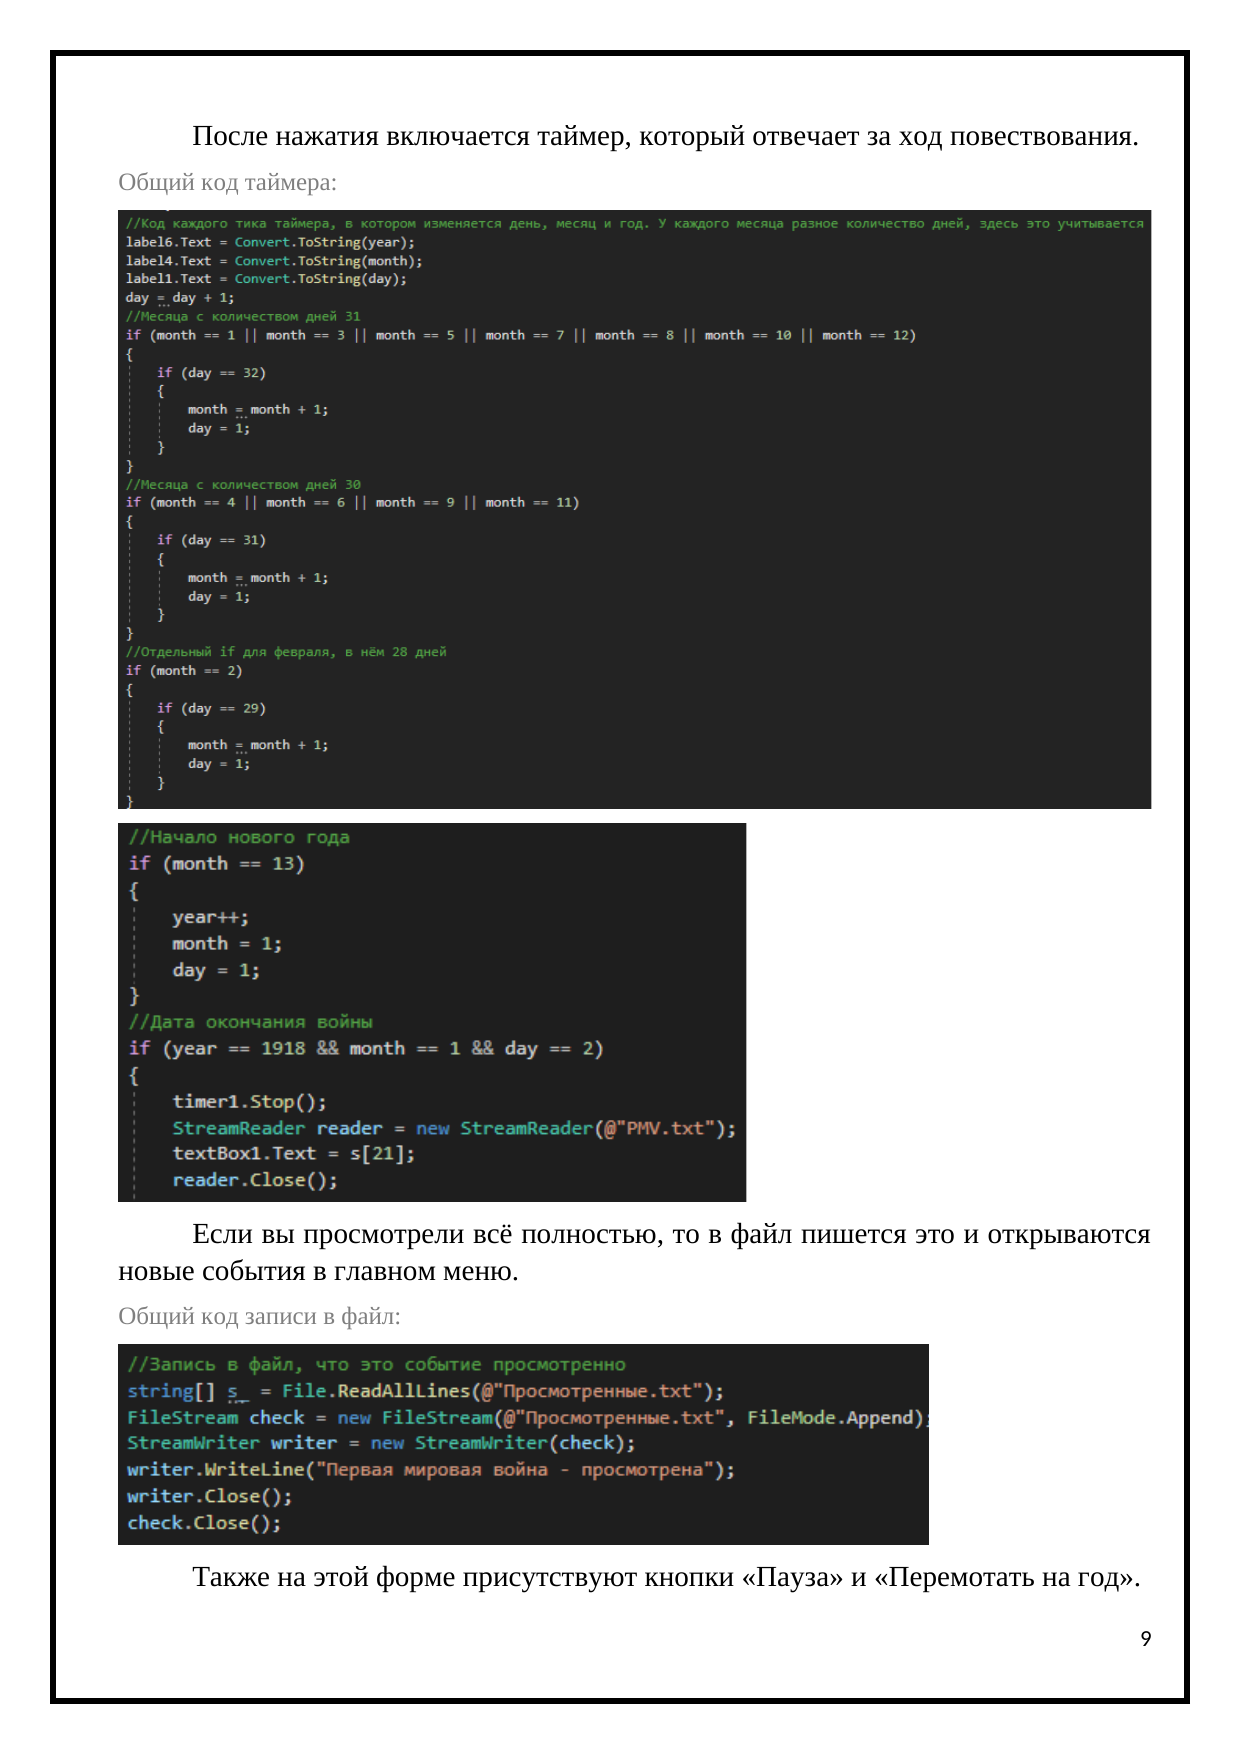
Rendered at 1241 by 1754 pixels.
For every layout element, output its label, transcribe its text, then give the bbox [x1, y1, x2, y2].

text Общий код записи в файл: [118, 1301, 1152, 1330]
text Если вы просмотрели всё полностью, то в файл пишется это и открываются новые события в главном меню. [118, 1216, 1152, 1286]
picture [118, 823, 747, 1202]
picture [118, 210, 1152, 809]
text Также на этой форме присутствуют кнопки «Пауза» и «Перемотать на год». [118, 1559, 1152, 1593]
picture [118, 1344, 929, 1545]
text Общий код таймера: [118, 167, 1152, 196]
text После нажатия включается таймер, который отвечает за ход повествования. [118, 118, 1152, 152]
